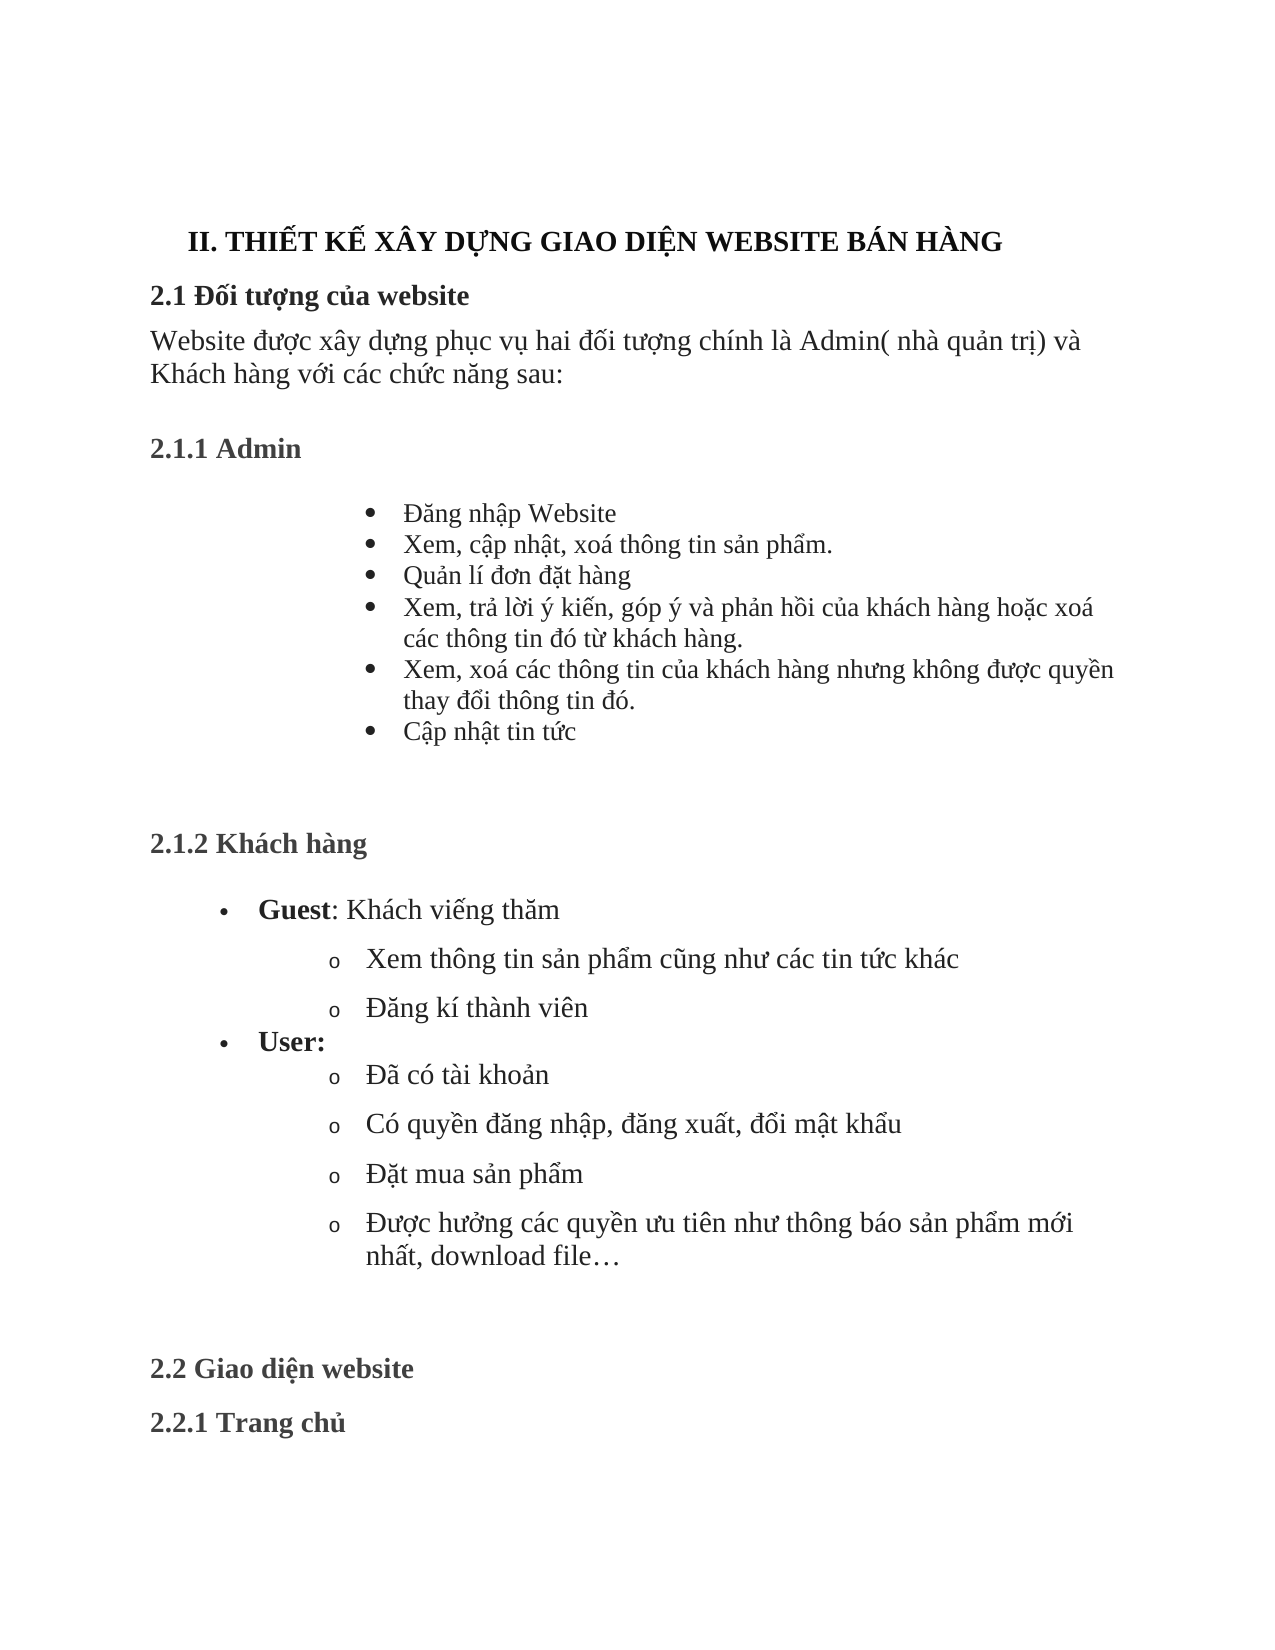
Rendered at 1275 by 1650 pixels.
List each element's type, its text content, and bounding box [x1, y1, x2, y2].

list Đăng kí thành viên [328, 990, 1125, 1024]
subtitle 2.1.1 Admin [150, 431, 1125, 464]
list Có quyền đăng nhập, đăng xuất, đổi mật khẩu [328, 1107, 1125, 1140]
list Cập nhật tin tức [366, 715, 1125, 747]
list Được hưởng các quyền ưu tiên như thông báo sản phẩm mới nhất, download file… [328, 1205, 1125, 1272]
subtitle 2.2.1 Trang chủ [150, 1405, 1125, 1438]
list Đã có tài khoản [328, 1057, 1125, 1091]
list Xem, trả lời ý kiến, góp ý và phản hồi của khách hàng hoặc xoá các thông tin đó từ khách hàng. [366, 591, 1125, 653]
list Đăng nhập Website [366, 497, 1125, 528]
subtitle 2.2 Giao diện website [150, 1351, 1125, 1385]
text Website được xây dựng phục vụ hai đối tượng chính là Admin( nhà quản trị) và Khách hàng với các chức năng sau: [150, 323, 1125, 390]
list Đặt mua sản phẩm [328, 1156, 1125, 1189]
list Xem, cập nhật, xoá thông tin sản phẩm. [366, 528, 1125, 559]
subtitle 2.1 Đối tượng của website [150, 278, 1125, 311]
list Quản lí đơn đặt hàng [366, 559, 1125, 591]
subtitle THIẾT KẾ XÂY DỰNG GIAO DIỆN WEBSITE BÁN HÀNG [187, 224, 1125, 258]
list Xem thông tin sản phẩm cũng như các tin tức khác [328, 941, 1125, 975]
list User: [220, 1024, 1125, 1057]
subtitle 2.1.2 Khách hàng [150, 826, 1125, 859]
list Xem, xoá các thông tin của khách hàng nhưng không được quyền thay đổi thông tin đó. [366, 653, 1125, 715]
list Guest: Khách viếng thăm [220, 892, 1125, 926]
